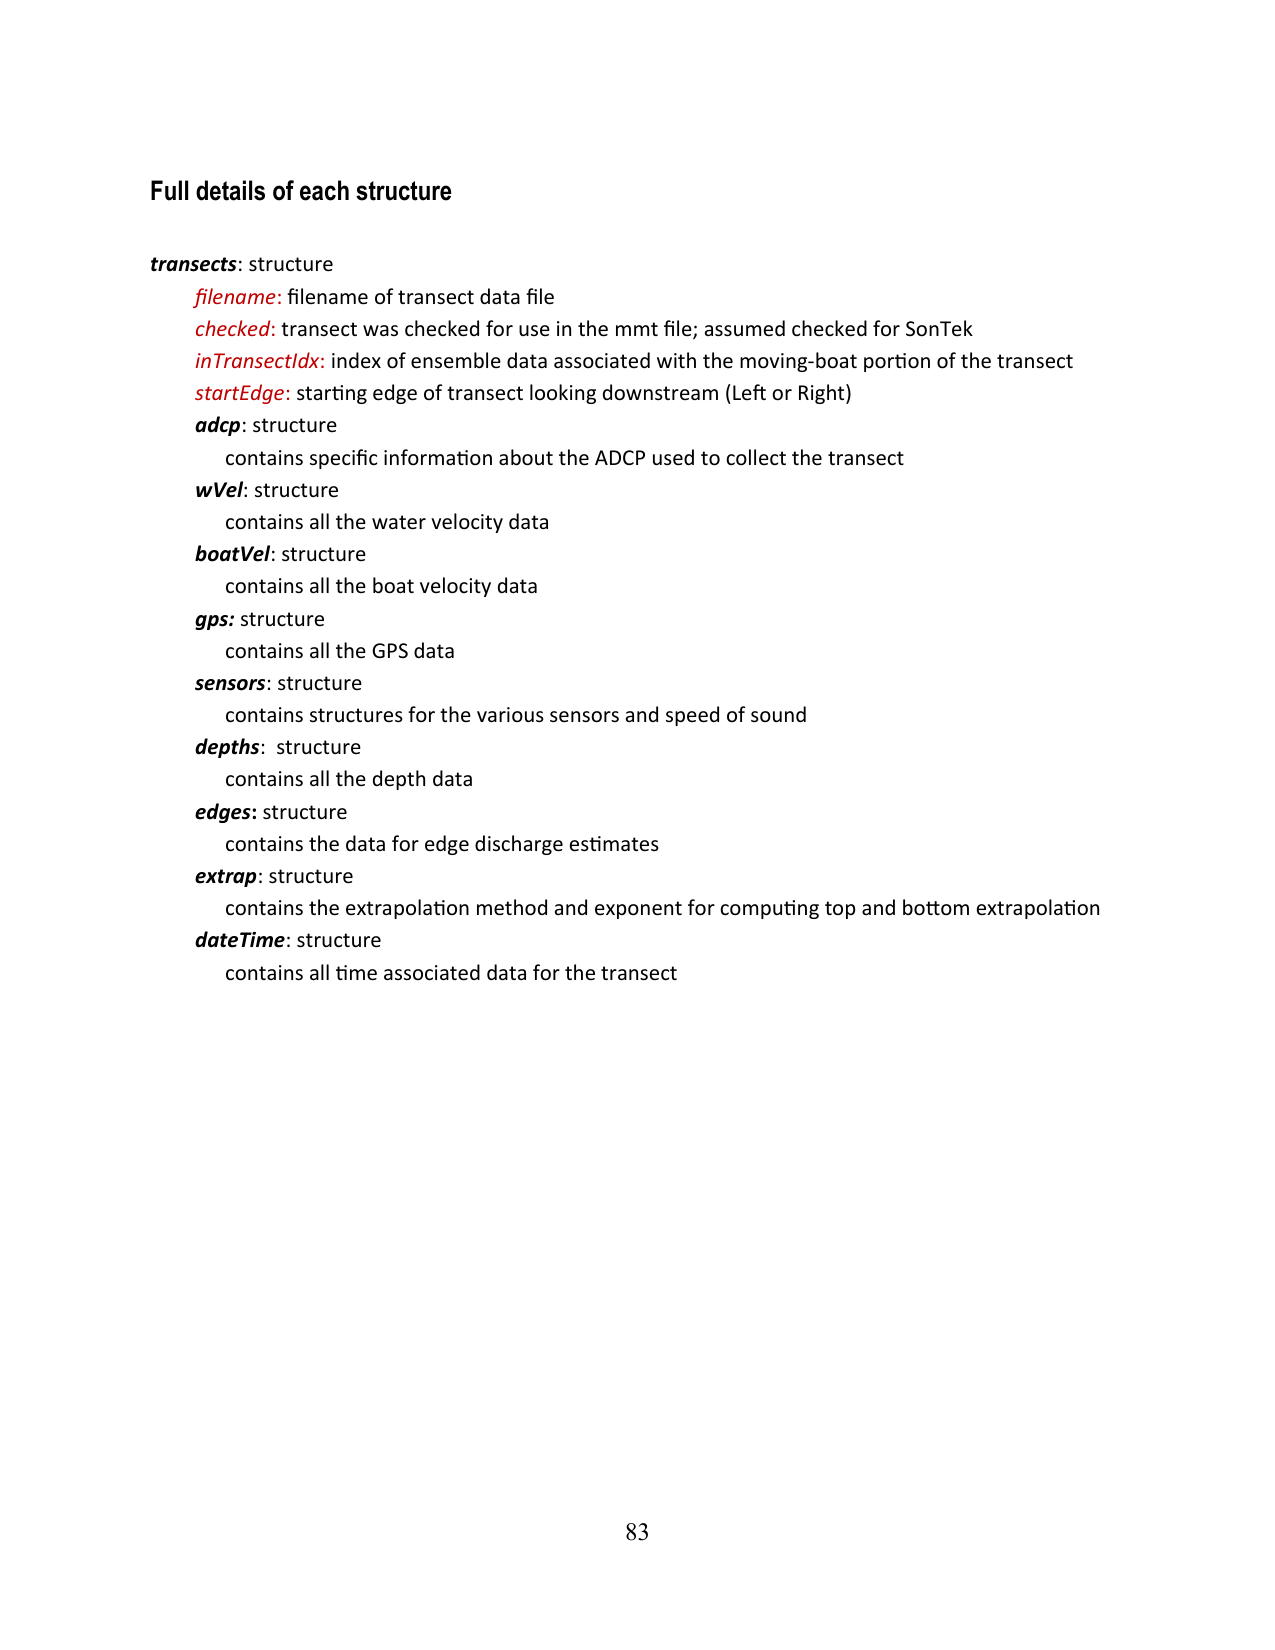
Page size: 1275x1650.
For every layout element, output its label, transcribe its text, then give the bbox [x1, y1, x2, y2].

text startEdge: starting edge of transect looking downstream (Left or Right) [195, 378, 1125, 406]
text inTransectIdx: index of ensemble data associated with the moving-boat portion of the transect [195, 346, 1125, 374]
text contains all the GPS data [150, 636, 1125, 664]
text dateTime: structure [195, 926, 1125, 953]
text boatVel: structure [195, 539, 1125, 567]
text edges: structure [195, 797, 1125, 825]
text contains the extrapolation method and exponent for computing top and bottom extrapolation [225, 893, 1125, 921]
text checked: transect was checked for use in the mmt file; assumed checked for SonTek [195, 314, 1125, 342]
text contains all the water velocity data [225, 507, 1125, 535]
text transects: structure [150, 249, 1125, 278]
text depths: structure [195, 732, 1125, 760]
text filename: filename of transect data file [195, 282, 1125, 310]
text contains all the depth data [150, 764, 1125, 793]
text gps: structure [195, 604, 1125, 632]
text contains all the boat velocity data [225, 571, 1125, 599]
text adcp: structure [195, 411, 1125, 438]
subtitle Full details of each structure [150, 175, 1125, 206]
text contains all time associated data for the transect [225, 958, 1125, 986]
text contains specific information about the ADCP used to collect the transect [225, 443, 1125, 471]
text extrap: structure [195, 861, 1125, 889]
text contains the data for edge discharge estimates [150, 829, 1125, 857]
text sensors: structure [195, 668, 1125, 696]
text contains structures for the various sensors and speed of sound [225, 700, 1125, 728]
text wVel: structure [195, 475, 1125, 503]
